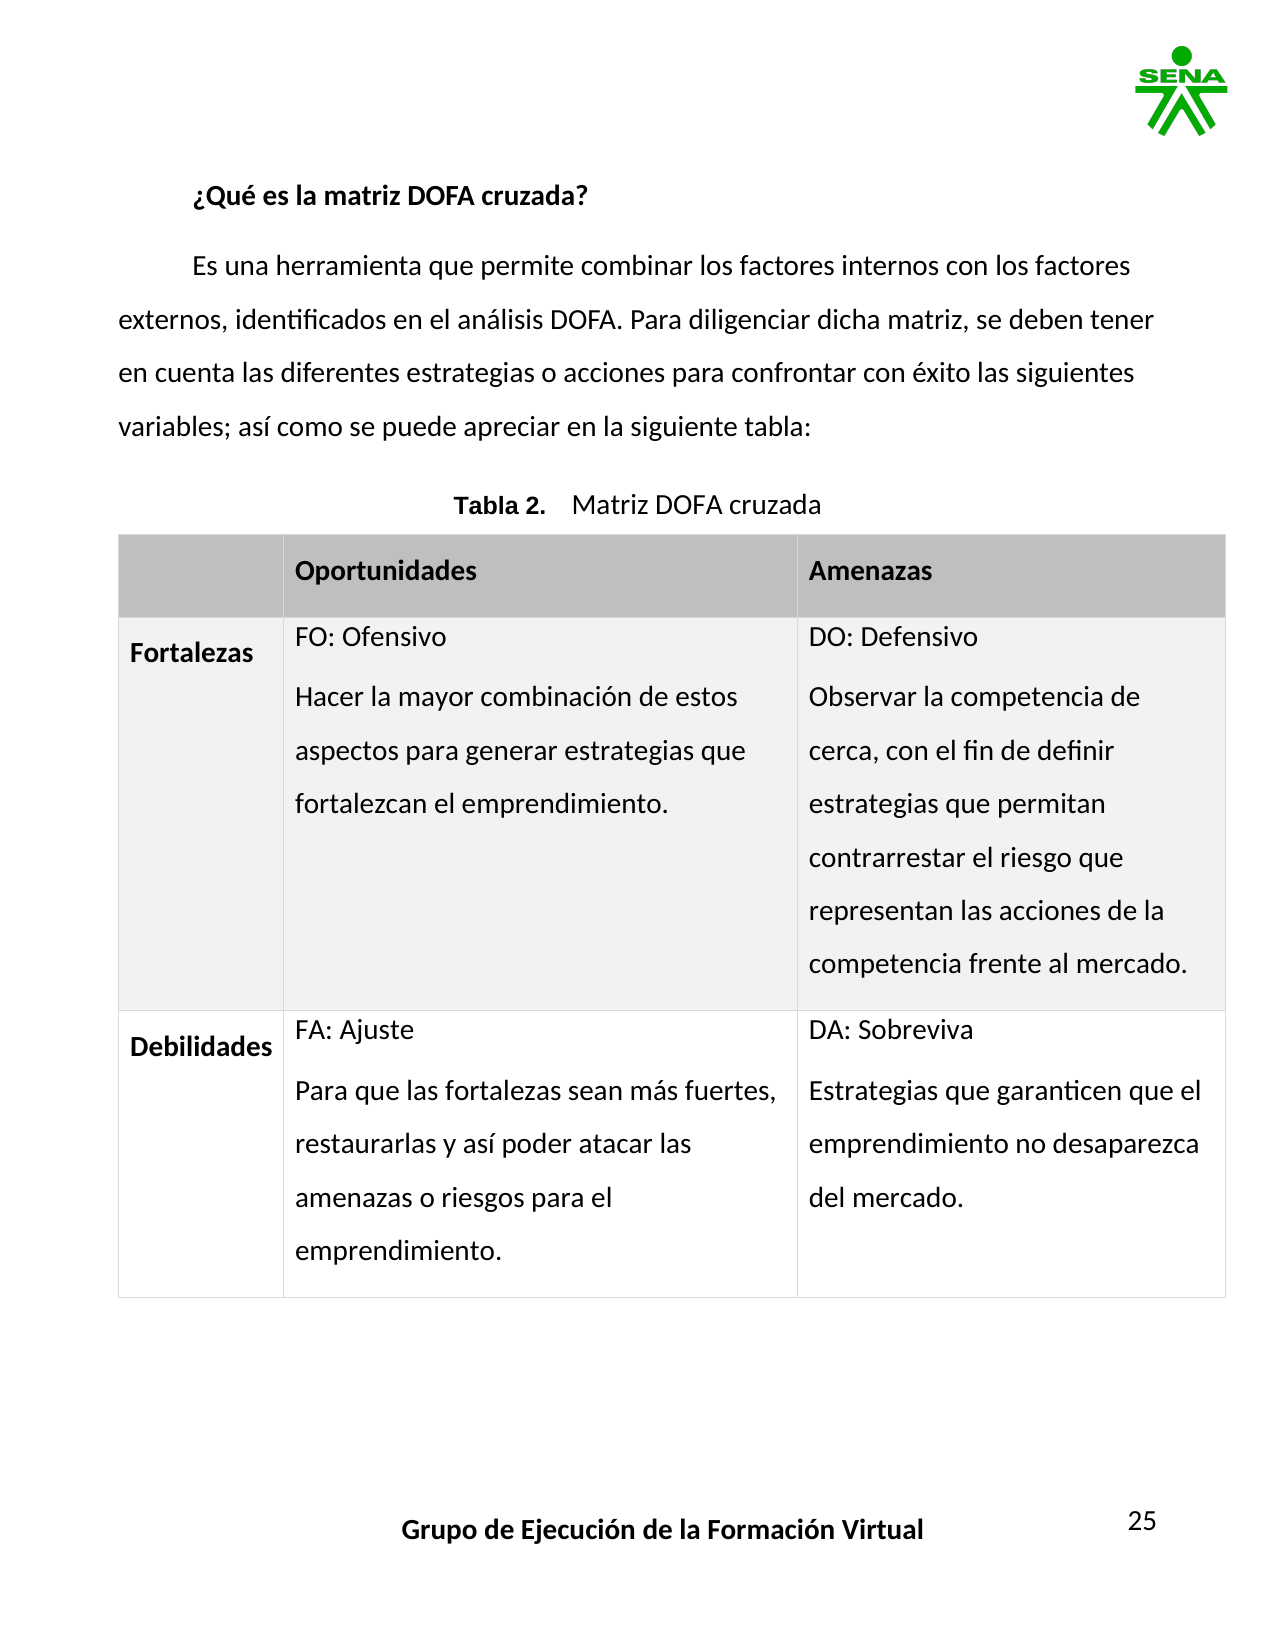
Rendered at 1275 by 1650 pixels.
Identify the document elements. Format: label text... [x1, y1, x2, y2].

table_cell Fortalezas [119, 618, 283, 1010]
table_cell DA: Sobreviva Estrategias que garanticen que el emprendimiento no desaparezca del mercado. [798, 1011, 1225, 1297]
table_header Oportunidades [284, 535, 797, 617]
table_header [119, 535, 283, 617]
text Es una herramienta que permite combinar los factores internos con los factores externos, identificados en el análisis DOFA. Para diligenciar dicha matriz, se deben tener en cuenta las diferentes estrategias o acciones para confrontar con éxito las siguientes variables; así como se puede apreciar en la siguiente tabla: [118, 247, 1157, 443]
table_cell FA: Ajuste Para que las fortalezas sean más fuertes, restaurarlas y así poder atacar las amenazas o riesgos para el emprendimiento. [284, 1011, 797, 1297]
text ¿Qué es la matriz DOFA cruzada? [118, 177, 1157, 213]
table_header Amenazas [798, 535, 1225, 617]
table_cell Debilidades [119, 1011, 283, 1297]
text Matriz DOFA cruzada [118, 486, 1157, 522]
picture [1135, 46, 1228, 136]
table_cell DO: Defensivo Observar la competencia de cerca, con el fin de definir estrategias que permitan contrarrestar el riesgo que representan las acciones de la competencia frente al mercado. [798, 618, 1225, 1010]
table_cell FO: Ofensivo Hacer la mayor combinación de estos aspectos para generar estrategias que fortalezcan el emprendimiento. [284, 618, 797, 1010]
